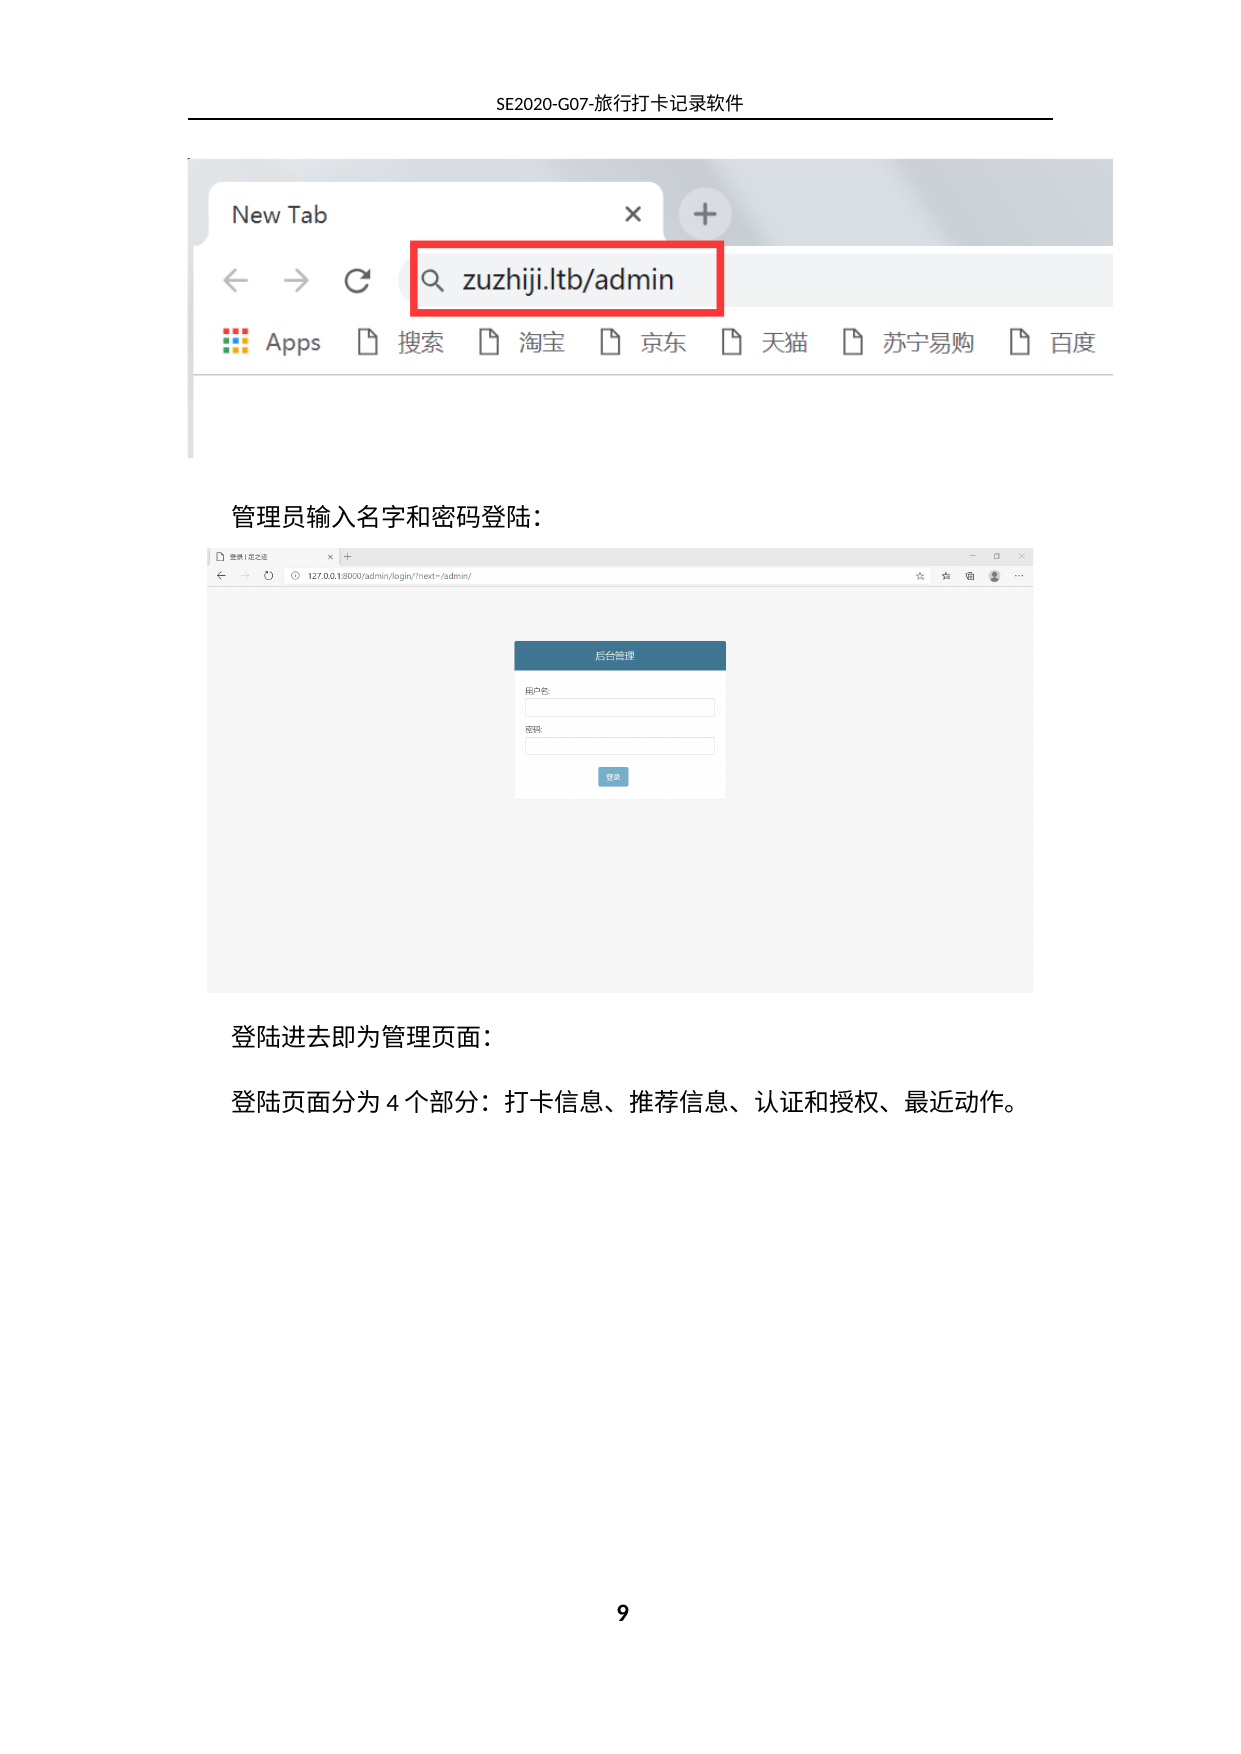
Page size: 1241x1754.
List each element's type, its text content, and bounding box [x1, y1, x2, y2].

text 登陆页面分为4个部分：打卡信息、推荐信息、认证和授权、最近动作。 [187, 1068, 1053, 1133]
picture [207, 548, 1034, 993]
text 登陆进去即为管理页面： [187, 1003, 1053, 1068]
picture [187, 158, 1113, 458]
text 管理员输入名字和密码登陆： [187, 483, 1053, 548]
